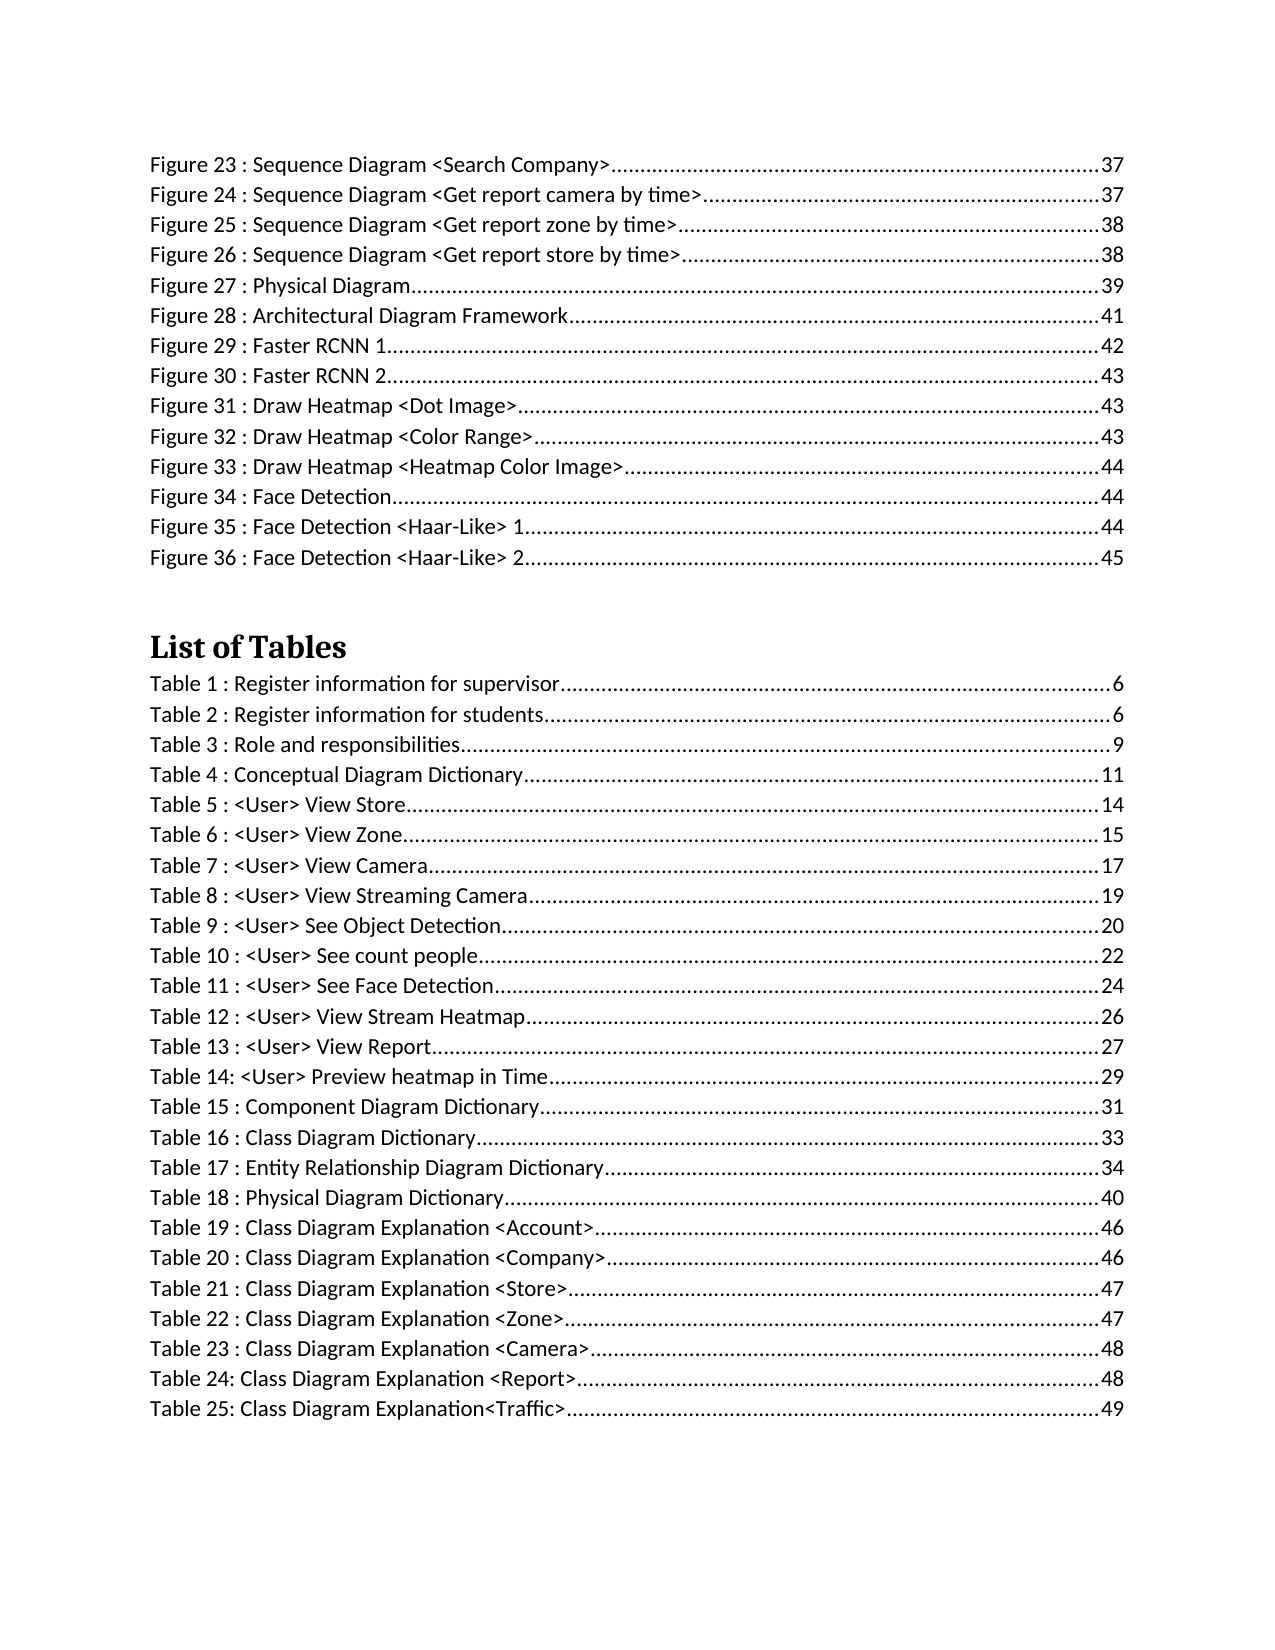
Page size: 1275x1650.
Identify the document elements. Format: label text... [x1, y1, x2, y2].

subtitle List of Tables [150, 628, 1125, 666]
text Figure 32 : Draw Heatmap <Color Range> 43 [150, 422, 1125, 450]
text Table 10 : <User> See count people 22 [150, 941, 1125, 969]
text Table 11 : <User> See Face Detection 24 [150, 972, 1125, 999]
text Table 20 : Class Diagram Explanation <Company> 46 [150, 1243, 1125, 1271]
text Table 2 : Register information for students 6 [150, 700, 1125, 728]
text Table 17 : Entity Relationship Diagram Dictionary 34 [150, 1153, 1125, 1181]
text Table 25: Class Diagram Explanation<Traffic> 49 [150, 1394, 1125, 1422]
text Table 1 : Register information for supervisor 6 [150, 669, 1125, 697]
text Figure 29 : Faster RCNN 1 42 [150, 331, 1125, 359]
text Table 21 : Class Diagram Explanation <Store> 47 [150, 1274, 1125, 1302]
text Table 4 : Conceptual Diagram Dictionary 11 [150, 760, 1125, 788]
text Figure 26 : Sequence Diagram <Get report store by time> 38 [150, 241, 1125, 269]
text Table 14: <User> Preview heatmap in Time 29 [150, 1062, 1125, 1090]
text Table 23 : Class Diagram Explanation <Camera> 48 [150, 1334, 1125, 1362]
text Figure 23 : Sequence Diagram <Search Company> 37 [150, 150, 1125, 178]
text Figure 31 : Draw Heatmap <Dot Image> 43 [150, 392, 1125, 420]
text Figure 35 : Face Detection <Haar-Like> 1 44 [150, 512, 1125, 541]
text Figure 24 : Sequence Diagram <Get report camera by time> 37 [150, 180, 1125, 208]
text Figure 36 : Face Detection <Haar-Like> 2 45 [150, 543, 1125, 571]
text Figure 28 : Architectural Diagram Framework 41 [150, 301, 1125, 329]
text Table 24: Class Diagram Explanation <Report> 48 [150, 1364, 1125, 1392]
text Table 19 : Class Diagram Explanation <Account> 46 [150, 1213, 1125, 1241]
text Table 13 : <User> View Report 27 [150, 1032, 1125, 1060]
text Table 9 : <User> See Object Detection 20 [150, 911, 1125, 939]
text Table 15 : Component Diagram Dictionary 31 [150, 1092, 1125, 1120]
text Table 6 : <User> View Zone 15 [150, 821, 1125, 848]
text Table 16 : Class Diagram Dictionary 33 [150, 1123, 1125, 1151]
text Figure 34 : Face Detection 44 [150, 482, 1125, 510]
text Table 3 : Role and responsibilities 9 [150, 730, 1125, 758]
text Figure 30 : Faster RCNN 2 43 [150, 361, 1125, 389]
text Table 5 : <User> View Store 14 [150, 790, 1125, 818]
text Table 22 : Class Diagram Explanation <Zone> 47 [150, 1304, 1125, 1332]
text Figure 27 : Physical Diagram 39 [150, 271, 1125, 299]
text Table 12 : <User> View Stream Heatmap 26 [150, 1002, 1125, 1030]
text Table 18 : Physical Diagram Dictionary 40 [150, 1183, 1125, 1211]
text Table 8 : <User> View Streaming Camera 19 [150, 881, 1125, 909]
text Table 7 : <User> View Camera 17 [150, 851, 1125, 879]
text Figure 33 : Draw Heatmap <Heatmap Color Image> 44 [150, 452, 1125, 480]
text Figure 25 : Sequence Diagram <Get report zone by time> 38 [150, 210, 1125, 238]
